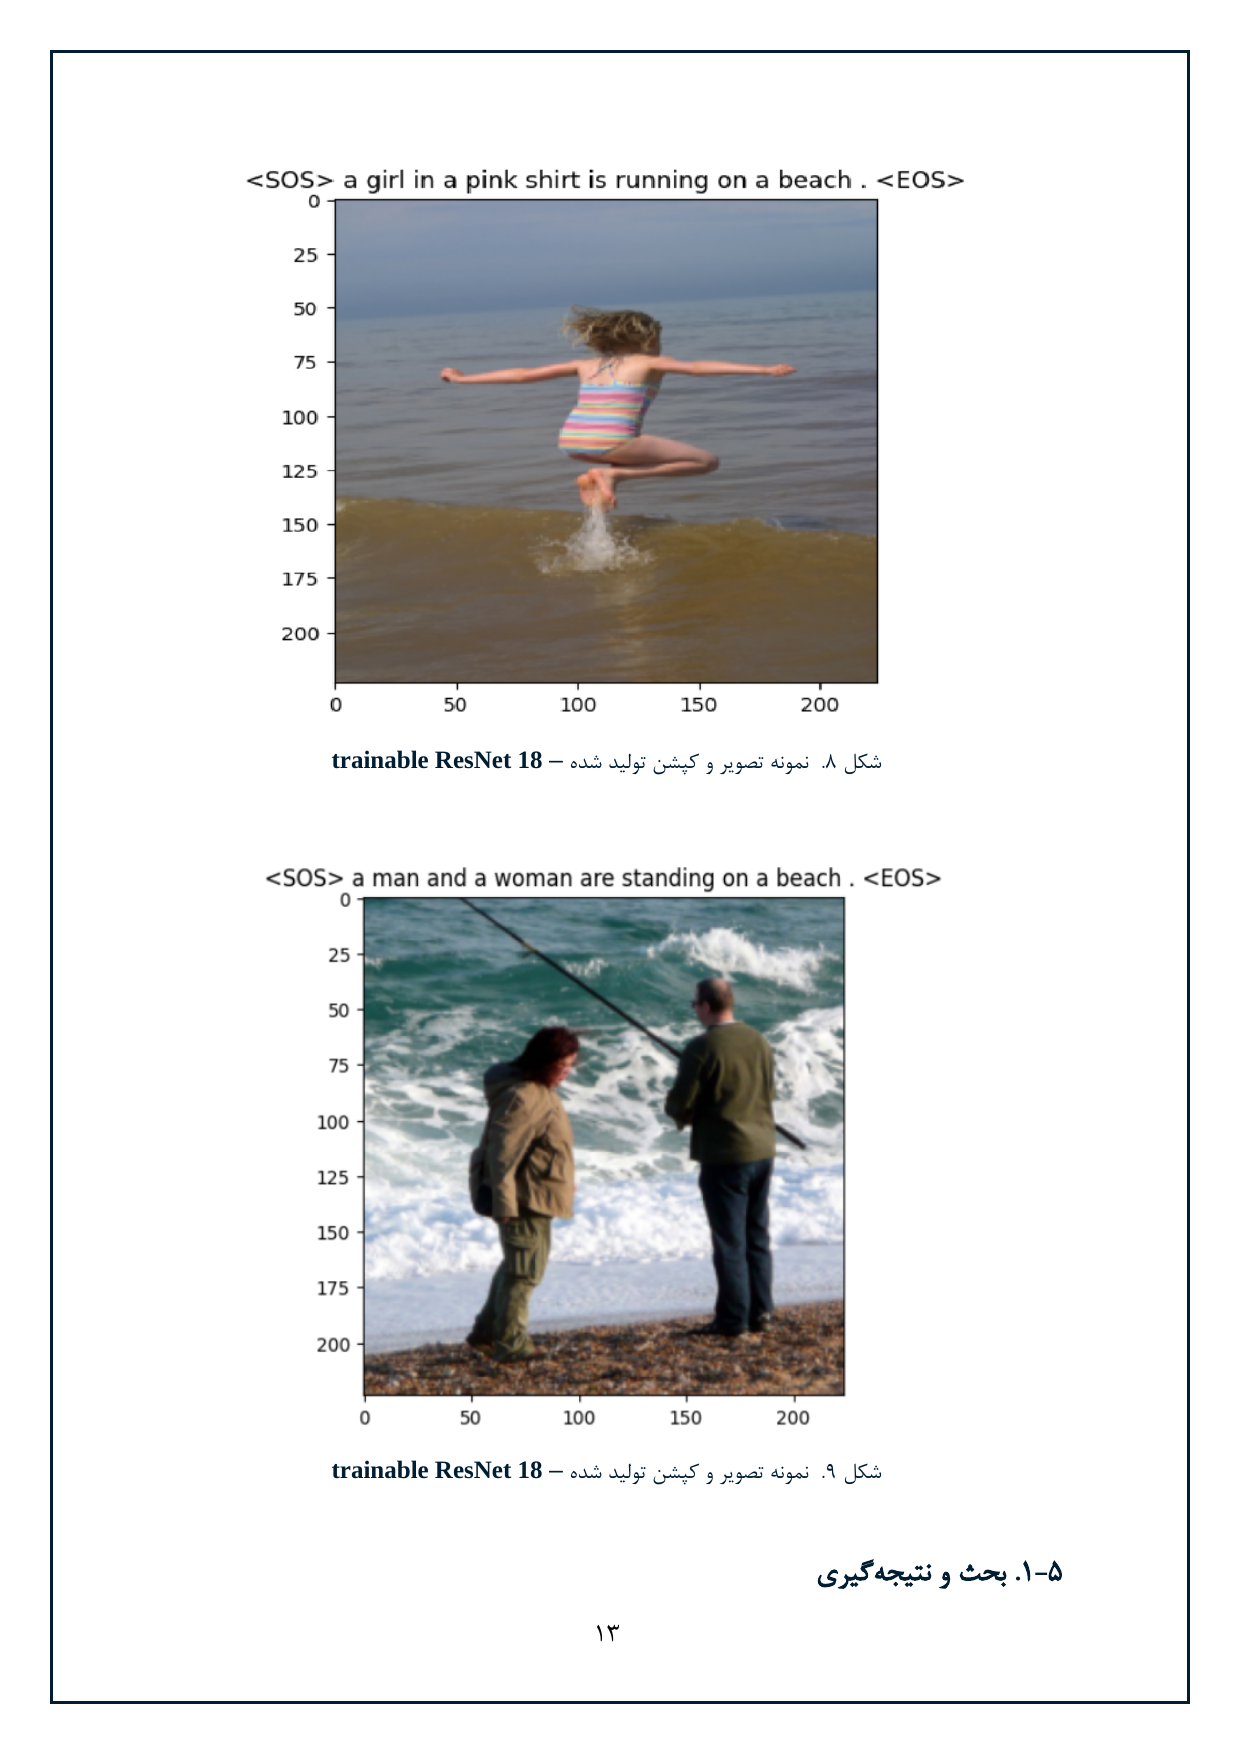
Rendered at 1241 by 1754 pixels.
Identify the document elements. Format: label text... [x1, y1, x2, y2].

text شکل 9. نمونه تصویر و کپشن تولید شده – trainable ResNet 18 [150, 1456, 1063, 1488]
picture [248, 847, 964, 1439]
text شکل 8. نمونه تصویر و کپشن تولید شده – trainable ResNet 18 [150, 745, 1063, 777]
picture [226, 150, 987, 729]
text ۱-5. بحث و نتیجه‌گیری [150, 1558, 1063, 1591]
